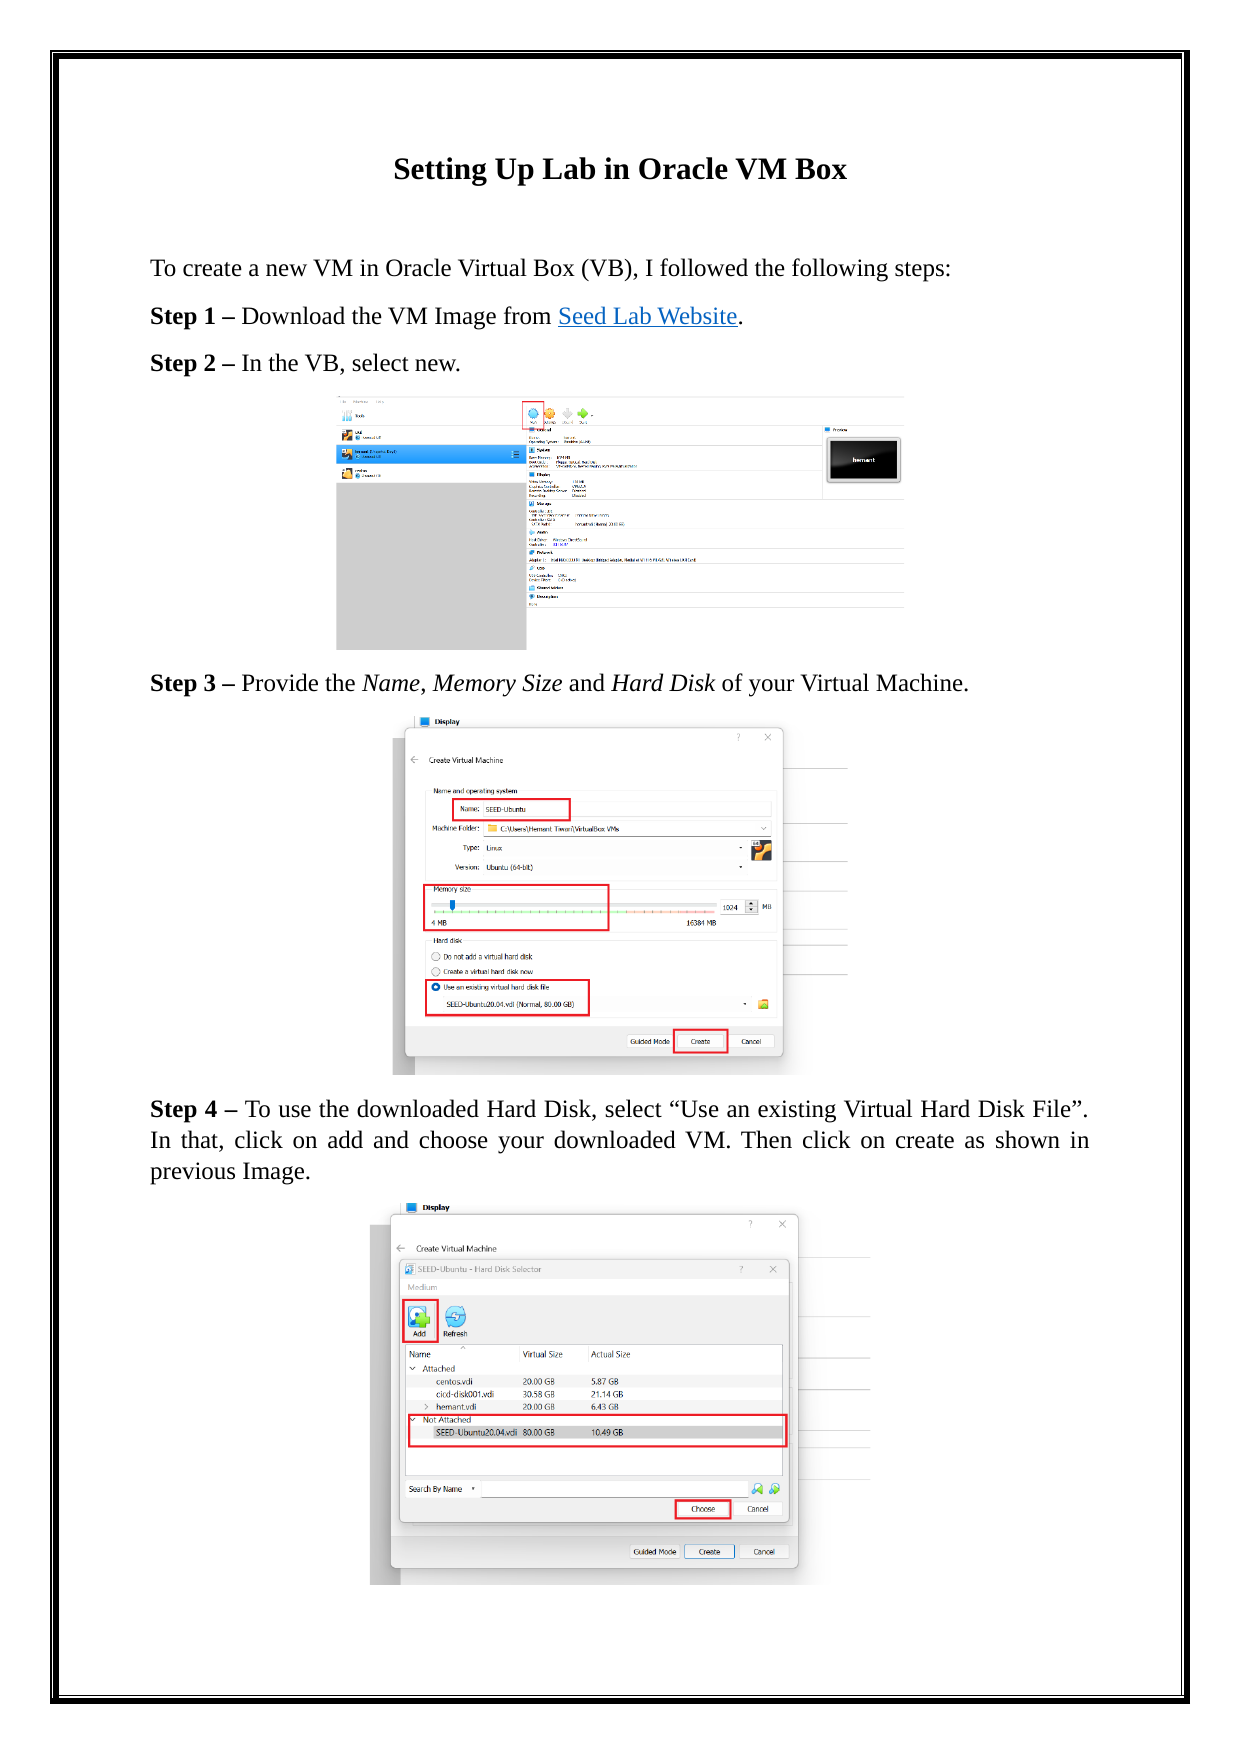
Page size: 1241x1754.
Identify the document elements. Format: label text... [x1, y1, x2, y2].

text Step 2 – In the VB, select new. [150, 348, 1090, 377]
picture [369, 1203, 871, 1585]
picture [336, 396, 905, 650]
text Step 3 – Provide the Name, Memory Size and Hard Disk of your Virtual Machine. [150, 668, 1090, 697]
text To create a new VM in Oracle Virtual Box (VB), I followed the following steps: [150, 253, 1090, 282]
picture [392, 716, 848, 1075]
text Step 4 – To use the downloaded Hard Disk, select “Use an existing Virtual Hard Disk File”. In that, click on add and choose your downloaded VM. Then click on create as shown in previous Image. [150, 1094, 1090, 1184]
text Step 1 – Download the VM Image from Seed Lab Website. [150, 301, 1090, 329]
text Setting Up Lab in Oracle VM Box [150, 150, 1090, 186]
